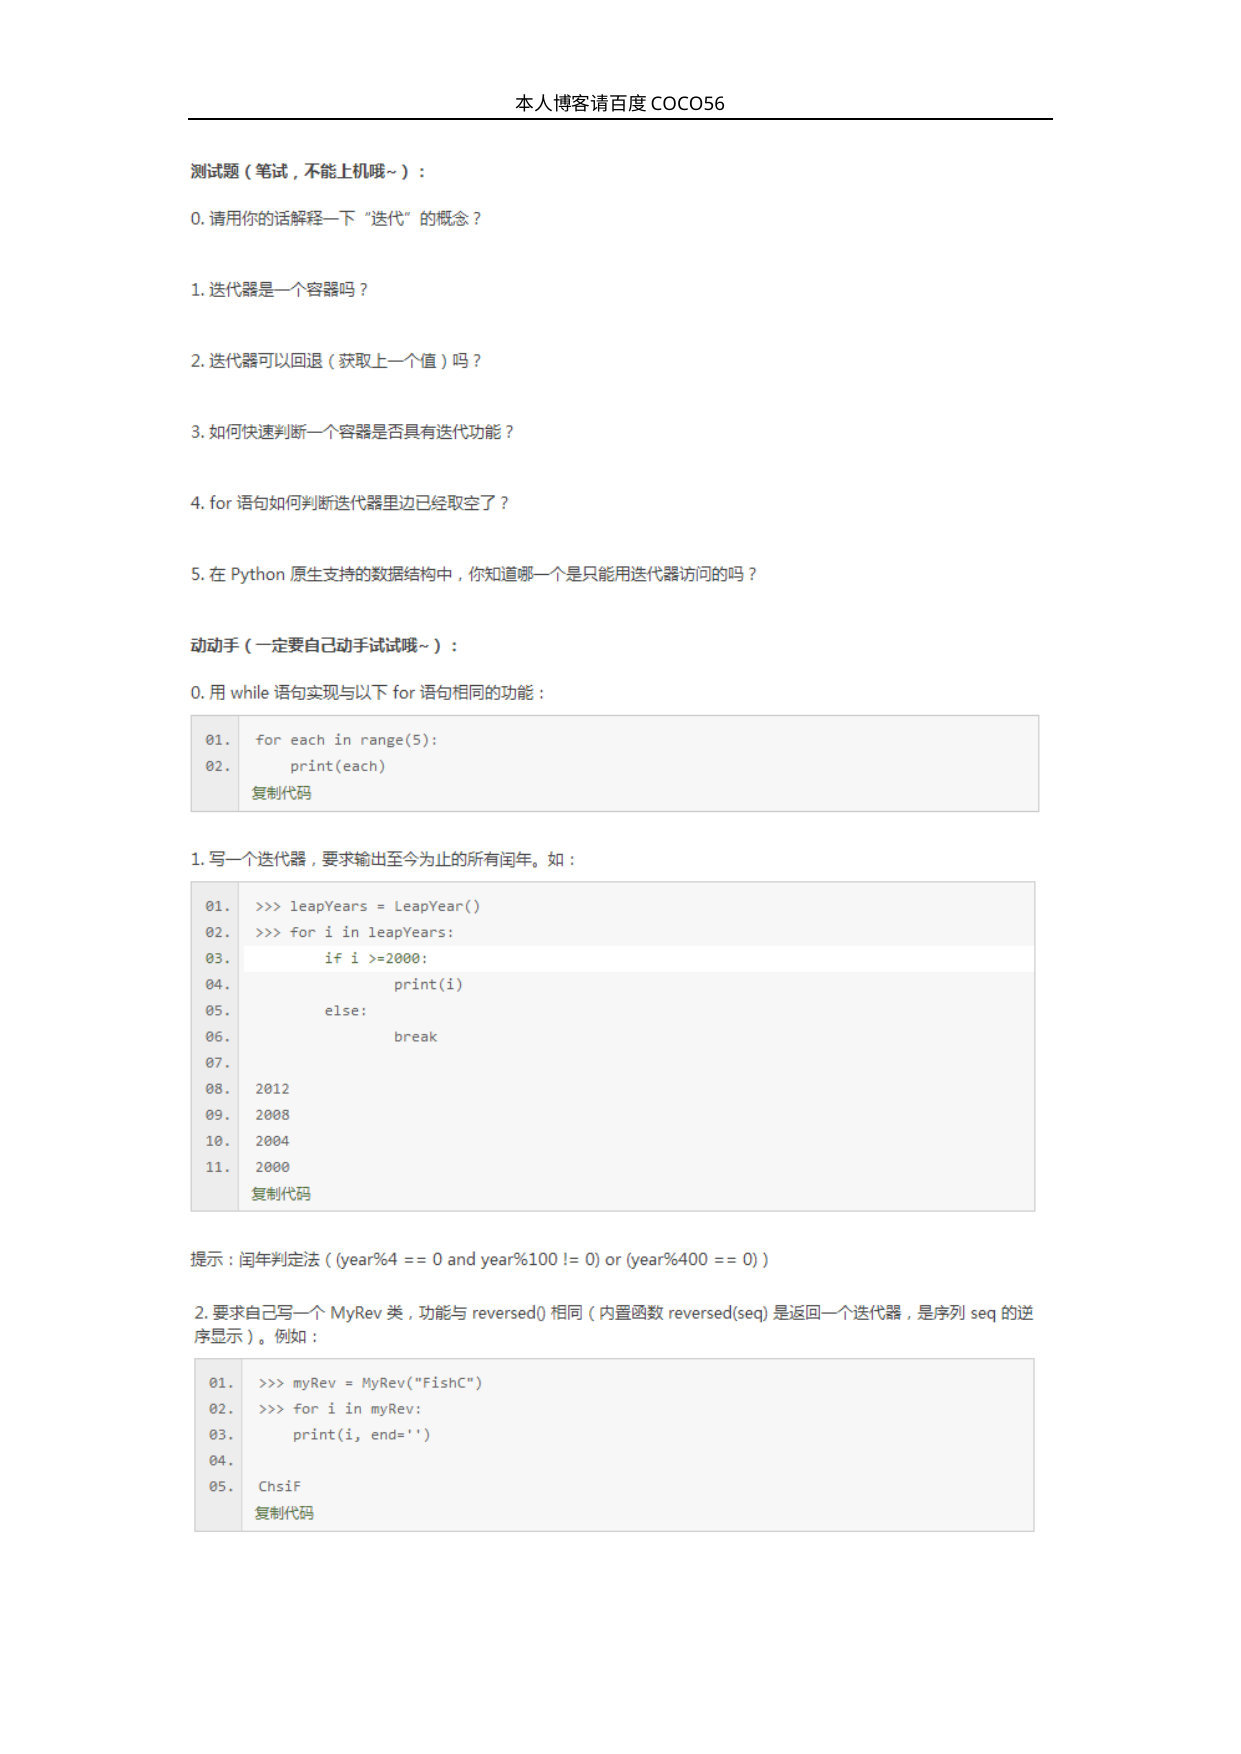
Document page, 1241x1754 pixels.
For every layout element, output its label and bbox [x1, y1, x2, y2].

picture [187, 844, 1053, 1269]
picture [187, 161, 1052, 816]
picture [187, 1299, 1052, 1537]
